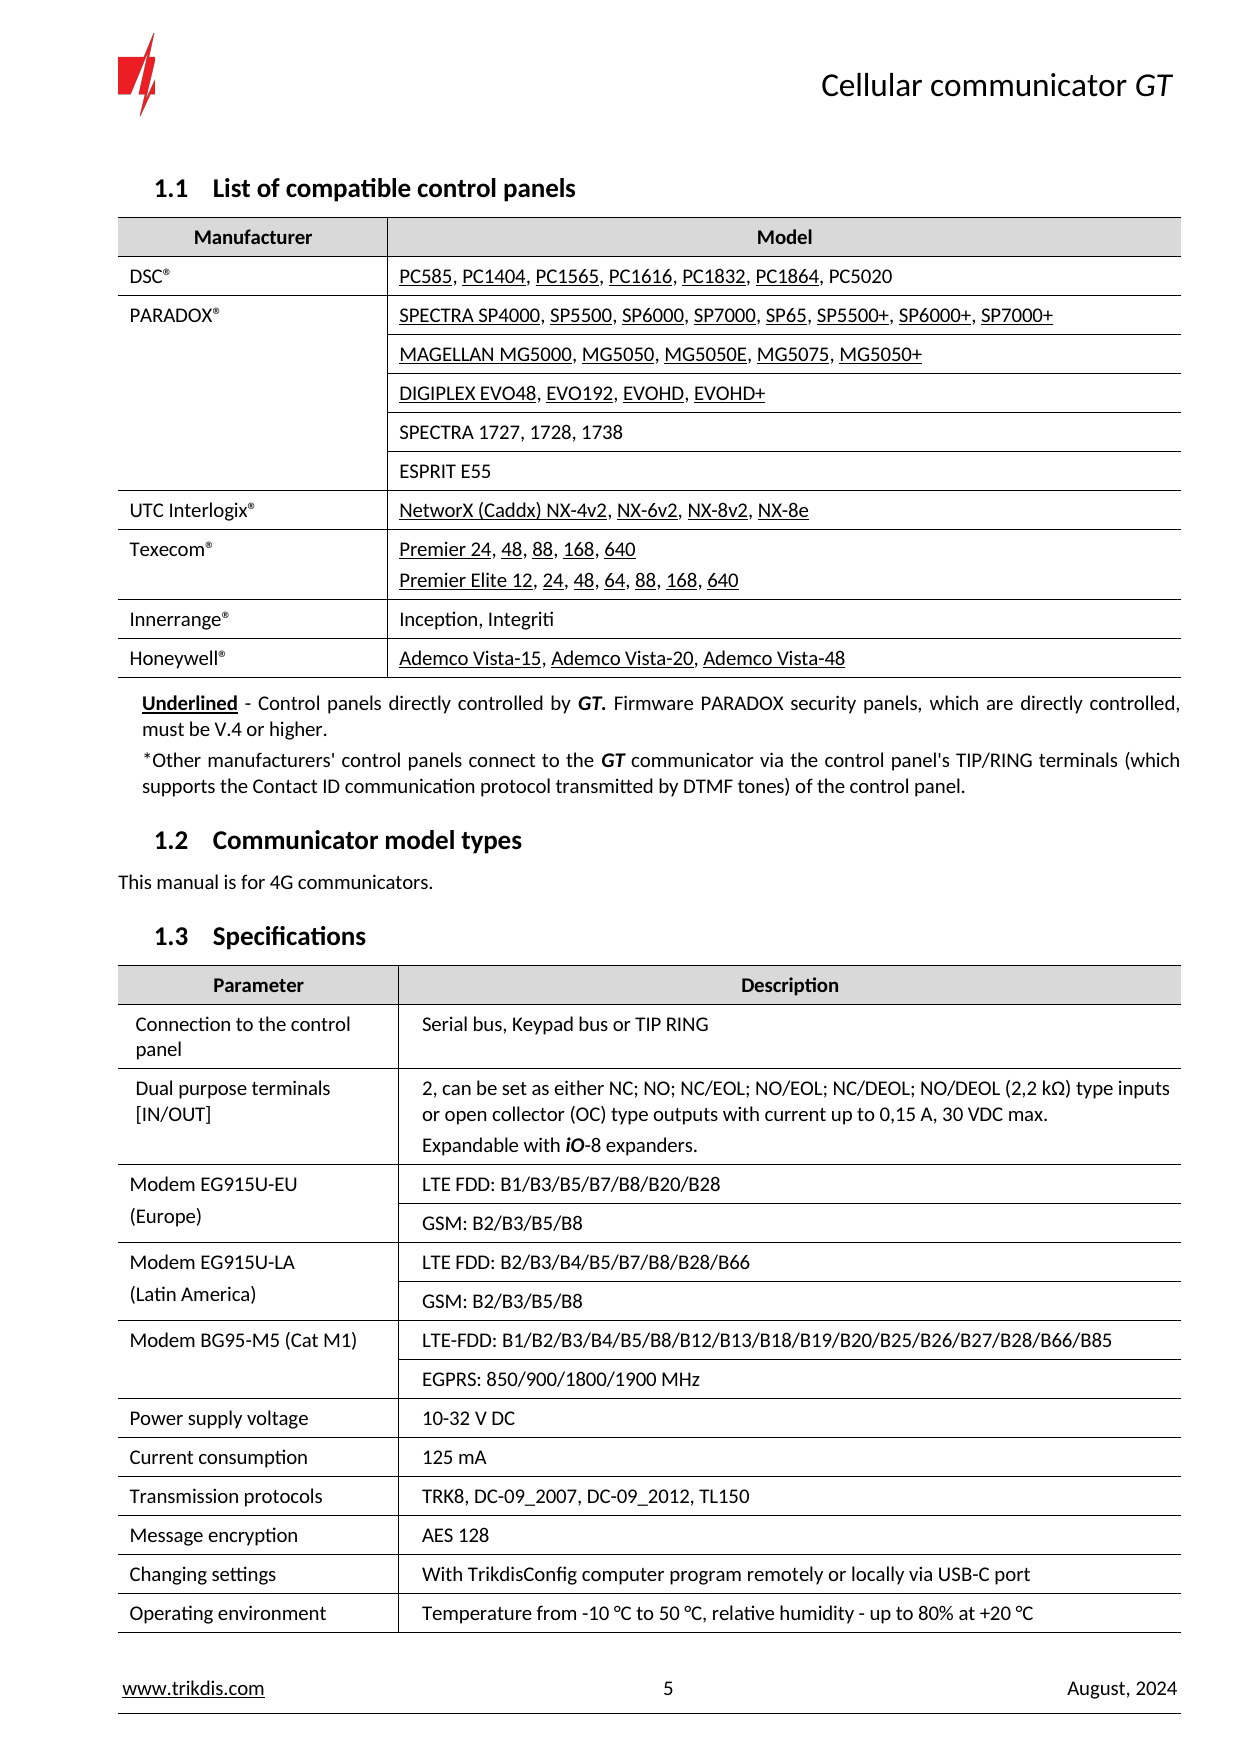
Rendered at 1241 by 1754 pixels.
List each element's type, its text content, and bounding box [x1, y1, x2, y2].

table_header Description [399, 966, 1181, 1004]
text Underlined - Control panels directly controlled by GT. Firmware PARADOX security panels, which are directly controlled, must be V.4 or higher. [142, 691, 1181, 741]
table_cell Ademco Vista-15, Ademco Vista-20, Ademco Vista-48 [388, 639, 1181, 677]
table_cell Texecom® [118, 530, 387, 599]
table_cell ESPRIT E55 [388, 452, 1181, 489]
table_cell Transmission protocols [118, 1477, 398, 1515]
table_cell UTC Interlogix® [118, 491, 387, 528]
table_cell 125 mA [399, 1438, 1181, 1476]
table_cell SPECTRA SP4000, SP5500, SP6000, SP7000, SP65, SP5500+, SP6000+, SP7000+ [388, 296, 1181, 334]
text This manual is for 4G communicators. [118, 869, 1181, 894]
table_cell With TrikdisConfig computer program remotely or locally via USB-С port [399, 1555, 1181, 1593]
table_header Model [388, 218, 1181, 256]
table_cell EGPRS: 850/900/1800/1900 MHz [399, 1360, 1181, 1398]
table_cell Power supply voltage [118, 1399, 398, 1437]
table_cell Innerrange® [118, 600, 387, 638]
text List of compatible control panels [153, 171, 1181, 204]
table_cell Operating environment [118, 1594, 398, 1632]
table_cell Modem BG95-M5 (Cat M1) [118, 1321, 398, 1398]
table_cell Honeywell® [118, 639, 387, 677]
text *Other manufacturers' control panels connect to the GT communicator via the control panel's TIP/RING terminals (which supports the Contact ID communication protocol transmitted by DTMF tones) of the control panel. [142, 748, 1181, 798]
table_cell Dual purpose terminals [IN/OUT] [118, 1069, 398, 1164]
table_header Parameter [118, 966, 398, 1004]
text Specifications [153, 919, 1181, 952]
text Communicator model types [153, 823, 1181, 856]
table_cell Inception, Integriti [388, 600, 1181, 638]
table_cell GSM: B2/B3/B5/B8 [399, 1282, 1181, 1320]
table_cell Modem EG915U-EU (Europe) [118, 1165, 398, 1242]
table_cell 10-32 V DC [399, 1399, 1181, 1437]
table_cell GSM: B2/B3/B5/B8 [399, 1204, 1181, 1242]
table_cell TRK8, DC-09_2007, DC-09_2012, TL150 [399, 1477, 1181, 1515]
picture [118, 33, 155, 116]
table_cell Temperature from -10 °C to 50 °C, relative humidity - up to 80% at +20 °C [399, 1594, 1181, 1632]
table_cell Modem EG915U-LA (Latin America) [118, 1243, 398, 1320]
table_cell DSC® [118, 257, 387, 295]
table_cell Message encryption [118, 1516, 398, 1554]
table_cell LTE-FDD: B1/B2/B3/B4/B5/B8/B12/B13/B18/B19/B20/B25/B26/B27/B28/B66/B85 [399, 1321, 1181, 1359]
table_cell Connection to the control panel [118, 1005, 398, 1068]
table_cell DIGIPLEX EVO48, EVO192, EVOHD, EVOHD+ [388, 374, 1181, 412]
table_cell Premier 24, 48, 88, 168, 640 Premier Elite 12, 24, 48, 64, 88, 168, 640 [388, 530, 1181, 599]
table_cell Changing settings [118, 1555, 398, 1593]
table_cell LTE FDD: B1/B3/B5/B7/B8/B20/B28 [399, 1165, 1181, 1203]
table_cell Current consumption [118, 1438, 398, 1476]
table_cell 2, can be set as either NC; NO; NC/EOL; NO/EOL; NC/DEOL; NO/DEOL (2,2 kΩ) type inputs or open collector (OC) type outputs with current up to 0,15 A, 30 VDC max. Expandable with iO-8 expanders. [399, 1069, 1181, 1164]
table_cell AES 128 [399, 1516, 1181, 1554]
table_cell MAGELLAN MG5000, MG5050, MG5050E, MG5075, MG5050+ [388, 335, 1181, 373]
table_cell Serial bus, Keypad bus or TIP RING [399, 1005, 1181, 1068]
table_cell LTE FDD: B2/B3/B4/B5/B7/B8/B28/B66 [399, 1243, 1181, 1281]
table_cell NetworX (Caddx) NX-4v2, NX-6v2, NX-8v2, NX-8e [388, 491, 1181, 528]
table_header Manufacturer [118, 218, 387, 256]
table_cell SPECTRA 1727, 1728, 1738 [388, 413, 1181, 451]
table_cell PARADOX® [118, 296, 387, 489]
table_cell PC585, PC1404, PC1565, PC1616, PC1832, PC1864, PC5020 [388, 257, 1181, 295]
